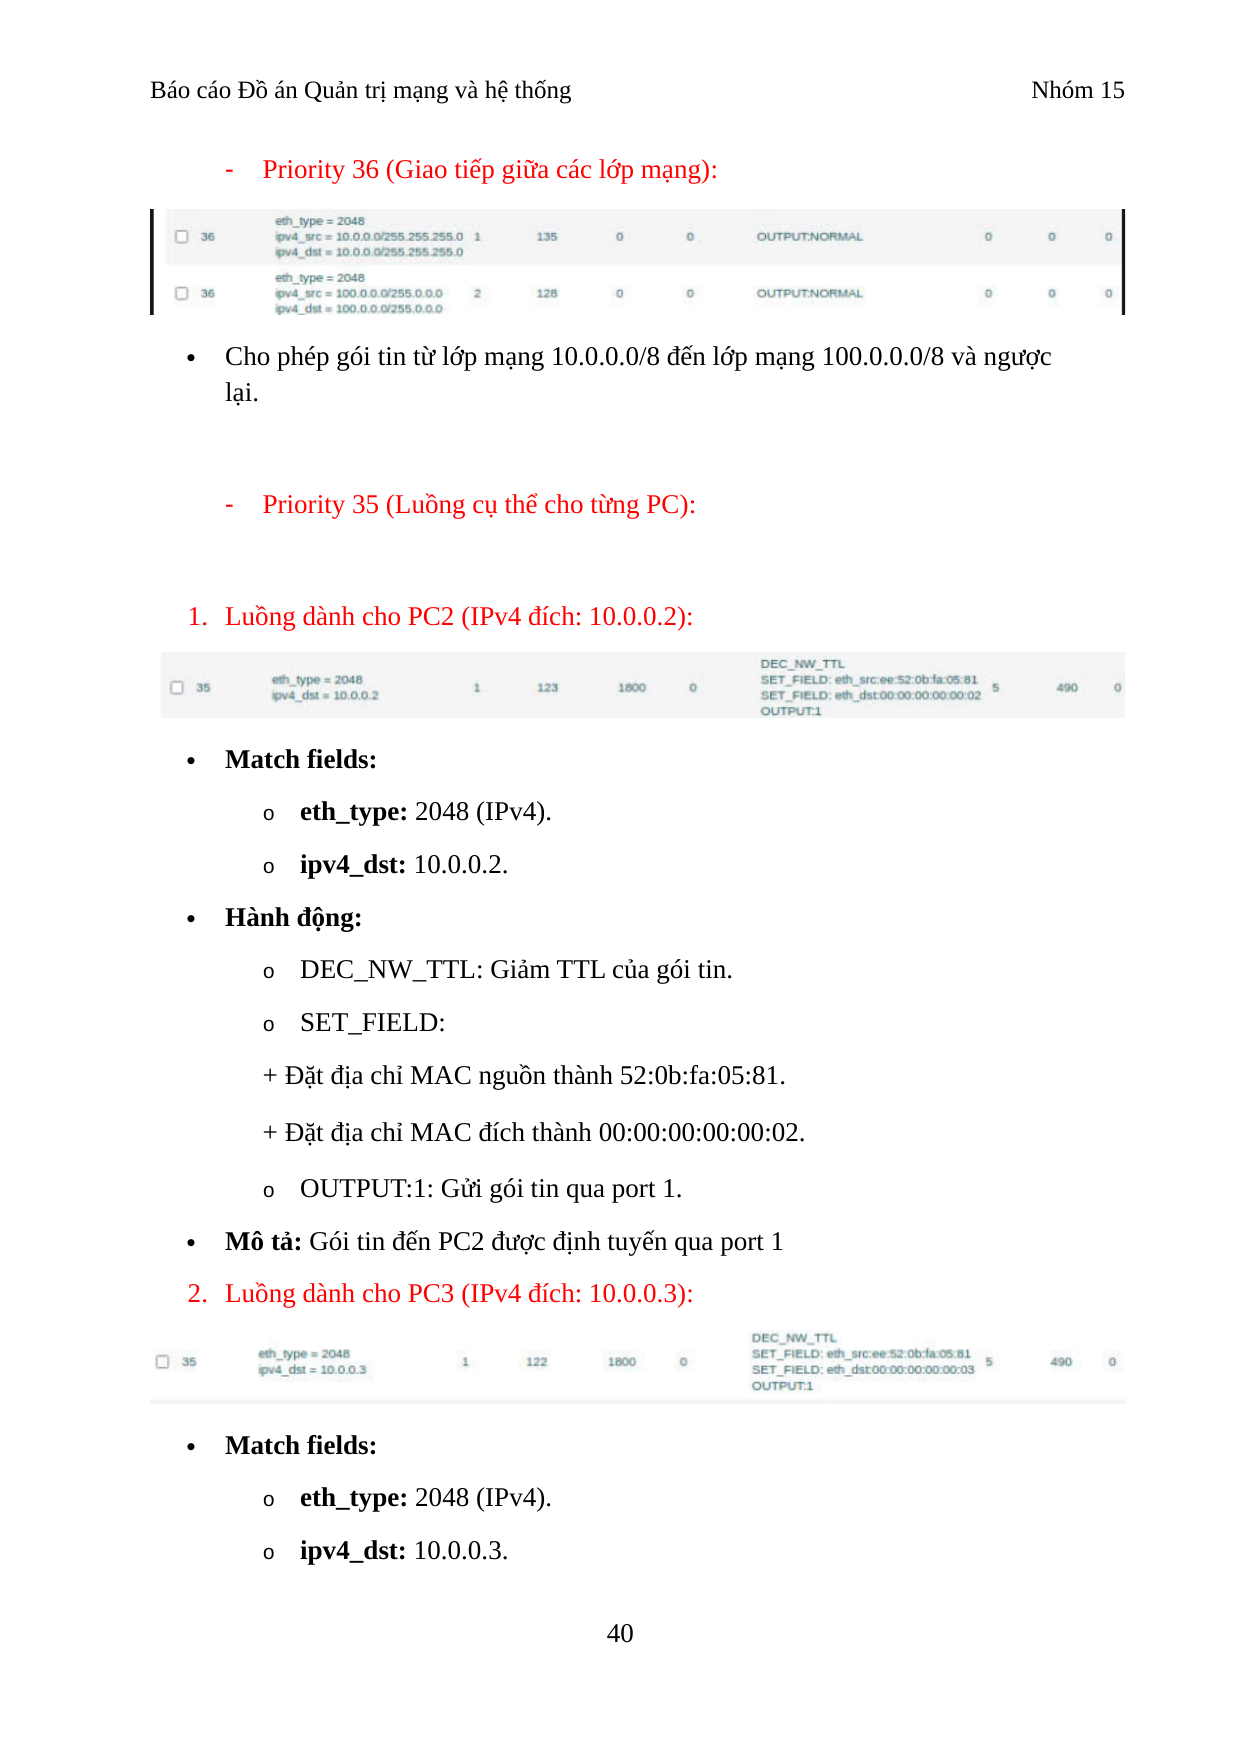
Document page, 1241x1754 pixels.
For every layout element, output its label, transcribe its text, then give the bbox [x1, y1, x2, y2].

list DEC_NW_TTL: Giảm TTL của gói tin. [262, 953, 1090, 985]
list Hành động: [187, 901, 1090, 932]
list Priority 35 (Luồng cụ thể cho từng PC): [225, 484, 1090, 521]
list OUTPUT:1: Gửi gói tin qua port 1. [262, 1172, 1090, 1204]
text + Đặt địa chỉ MAC nguồn thành 52:0b:fa:05:81. [187, 1059, 1090, 1090]
picture [150, 652, 1125, 718]
list Priority 36 (Giao tiếp giữa các lớp mạng): [225, 150, 1090, 187]
list Mô tả: Gói tin đến PC2 được định tuyến qua port 1 [187, 1225, 1090, 1256]
list Match fields: [187, 1429, 1090, 1460]
picture [150, 209, 1125, 315]
text + Đặt địa chỉ MAC đích thành 00:00:00:00:00:02. [187, 1116, 1090, 1147]
list eth_type: 2048 (IPv4). [262, 795, 1090, 827]
list eth_type: 2048 (IPv4). [262, 1481, 1090, 1513]
list Luồng dành cho PC3 (IPv4 đích: 10.0.0.3): [187, 1278, 1090, 1309]
list ipv4_dst: 10.0.0.2. [262, 848, 1090, 879]
list Luồng dành cho PC2 (IPv4 đích: 10.0.0.2): [187, 600, 1090, 631]
list Match fields: [187, 743, 1090, 774]
list ipv4_dst: 10.0.0.3. [262, 1534, 1090, 1566]
picture [150, 1330, 1125, 1404]
list SET_FIELD: [262, 1006, 1090, 1038]
list Cho phép gói tin từ lớp mạng 10.0.0.0/8 đến lớp mạng 100.0.0.0/8 và ngược lại. [187, 340, 1090, 407]
